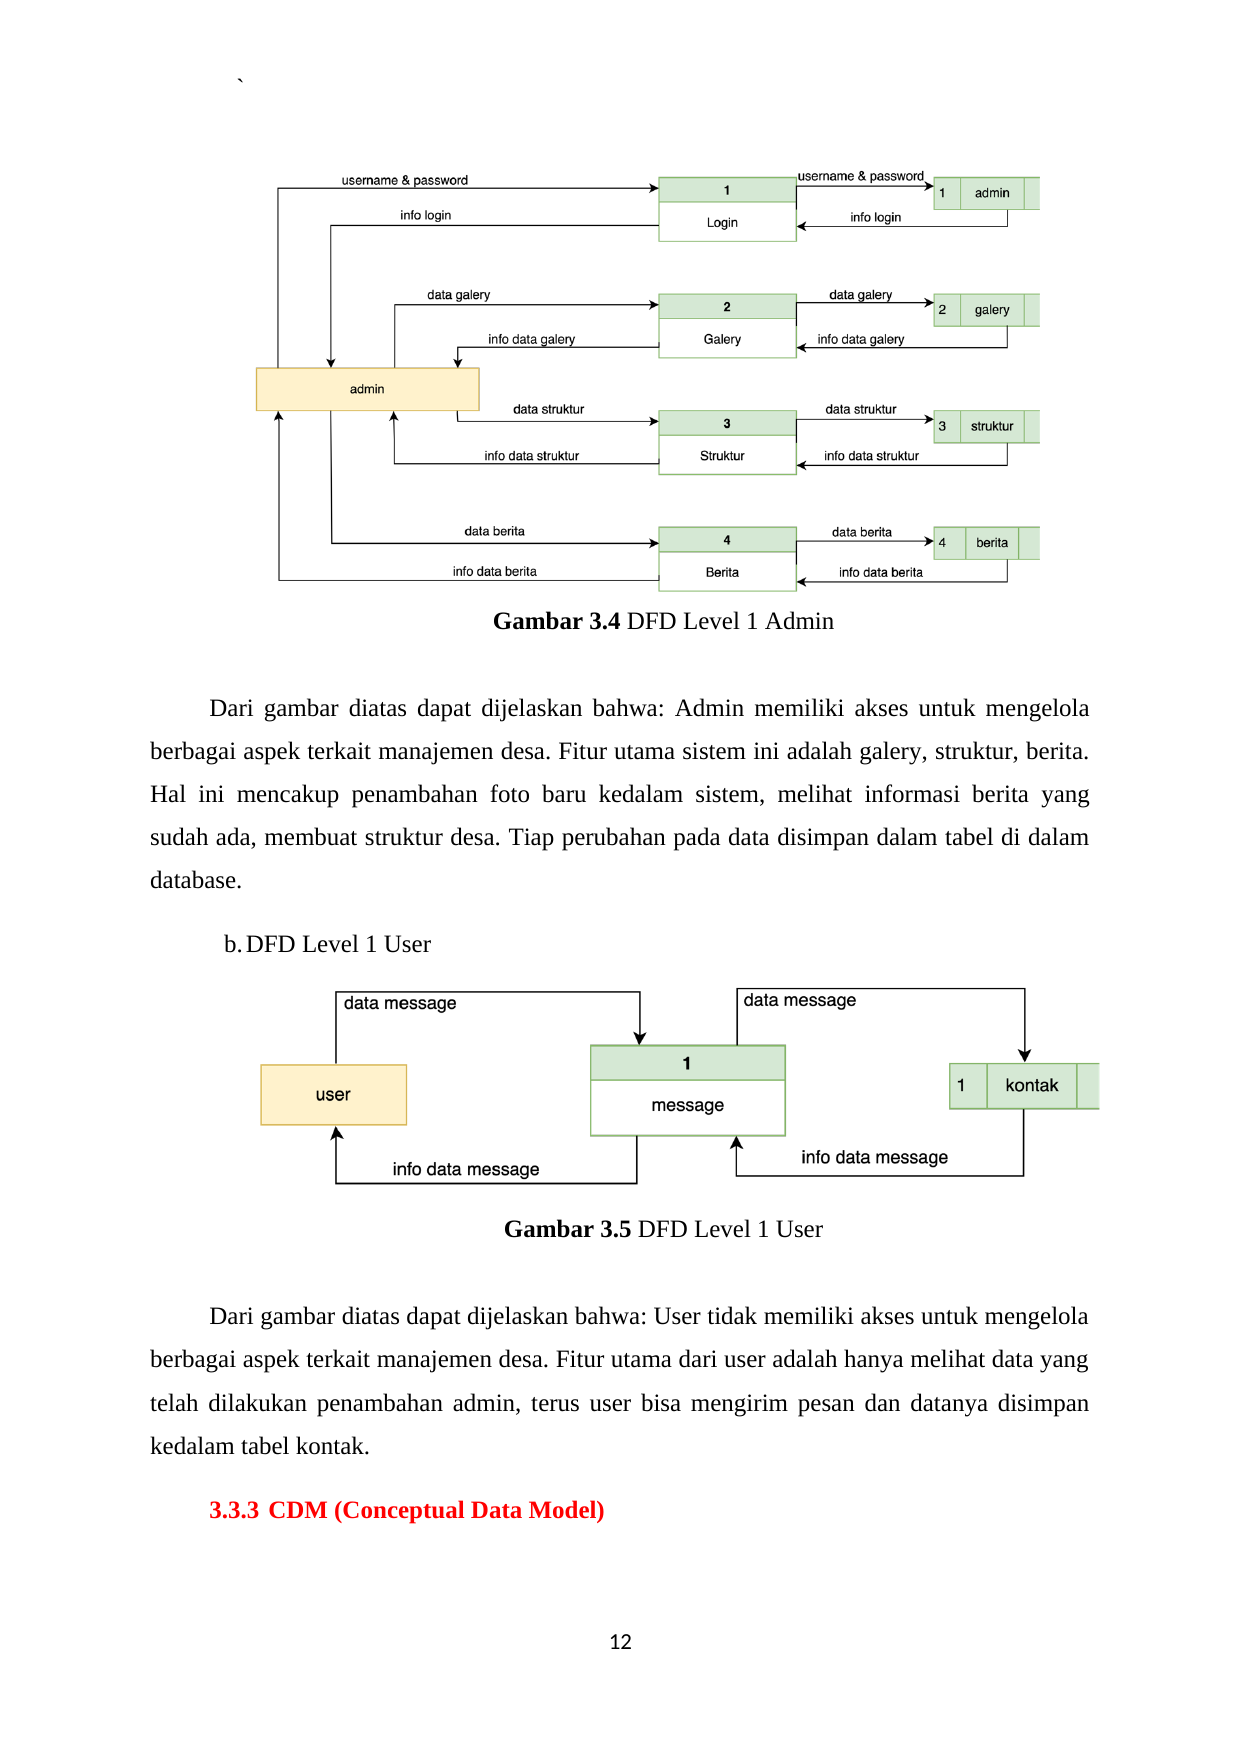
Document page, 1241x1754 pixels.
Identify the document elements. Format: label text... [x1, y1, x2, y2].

picture [245, 150, 1052, 602]
list Gambar 3.4 DFD Level 1 Admin [306, 606, 1021, 634]
text Dari gambar diatas dapat dijelaskan bahwa: Admin memiliki akses untuk mengelola berbagai aspek terkait manajemen desa. Fitur utama sistem ini adalah galery, struktur, berita. Hal ini mencakup penambahan foto baru kedalam sistem, melihat informasi berita yang sudah ada, membuat struktur desa. Tiap perubahan pada data disimpan dalam tabel di dalam database. [150, 693, 1090, 894]
list DFD Level 1 User [224, 929, 1021, 958]
subtitle CDM (Conceptual Data Model) [209, 1495, 1090, 1523]
picture [245, 962, 1115, 1211]
list Gambar 3.5 DFD Level 1 User [306, 1214, 1021, 1243]
text Dari gambar diatas dapat dijelaskan bahwa: User tidak memiliki akses untuk mengelola berbagai aspek terkait manajemen desa. Fitur utama dari user adalah hanya melihat data yang telah dilakukan penambahan admin, terus user bisa mengirim pesan dan datanya disimpan kedalam tabel kontak. [150, 1301, 1090, 1459]
